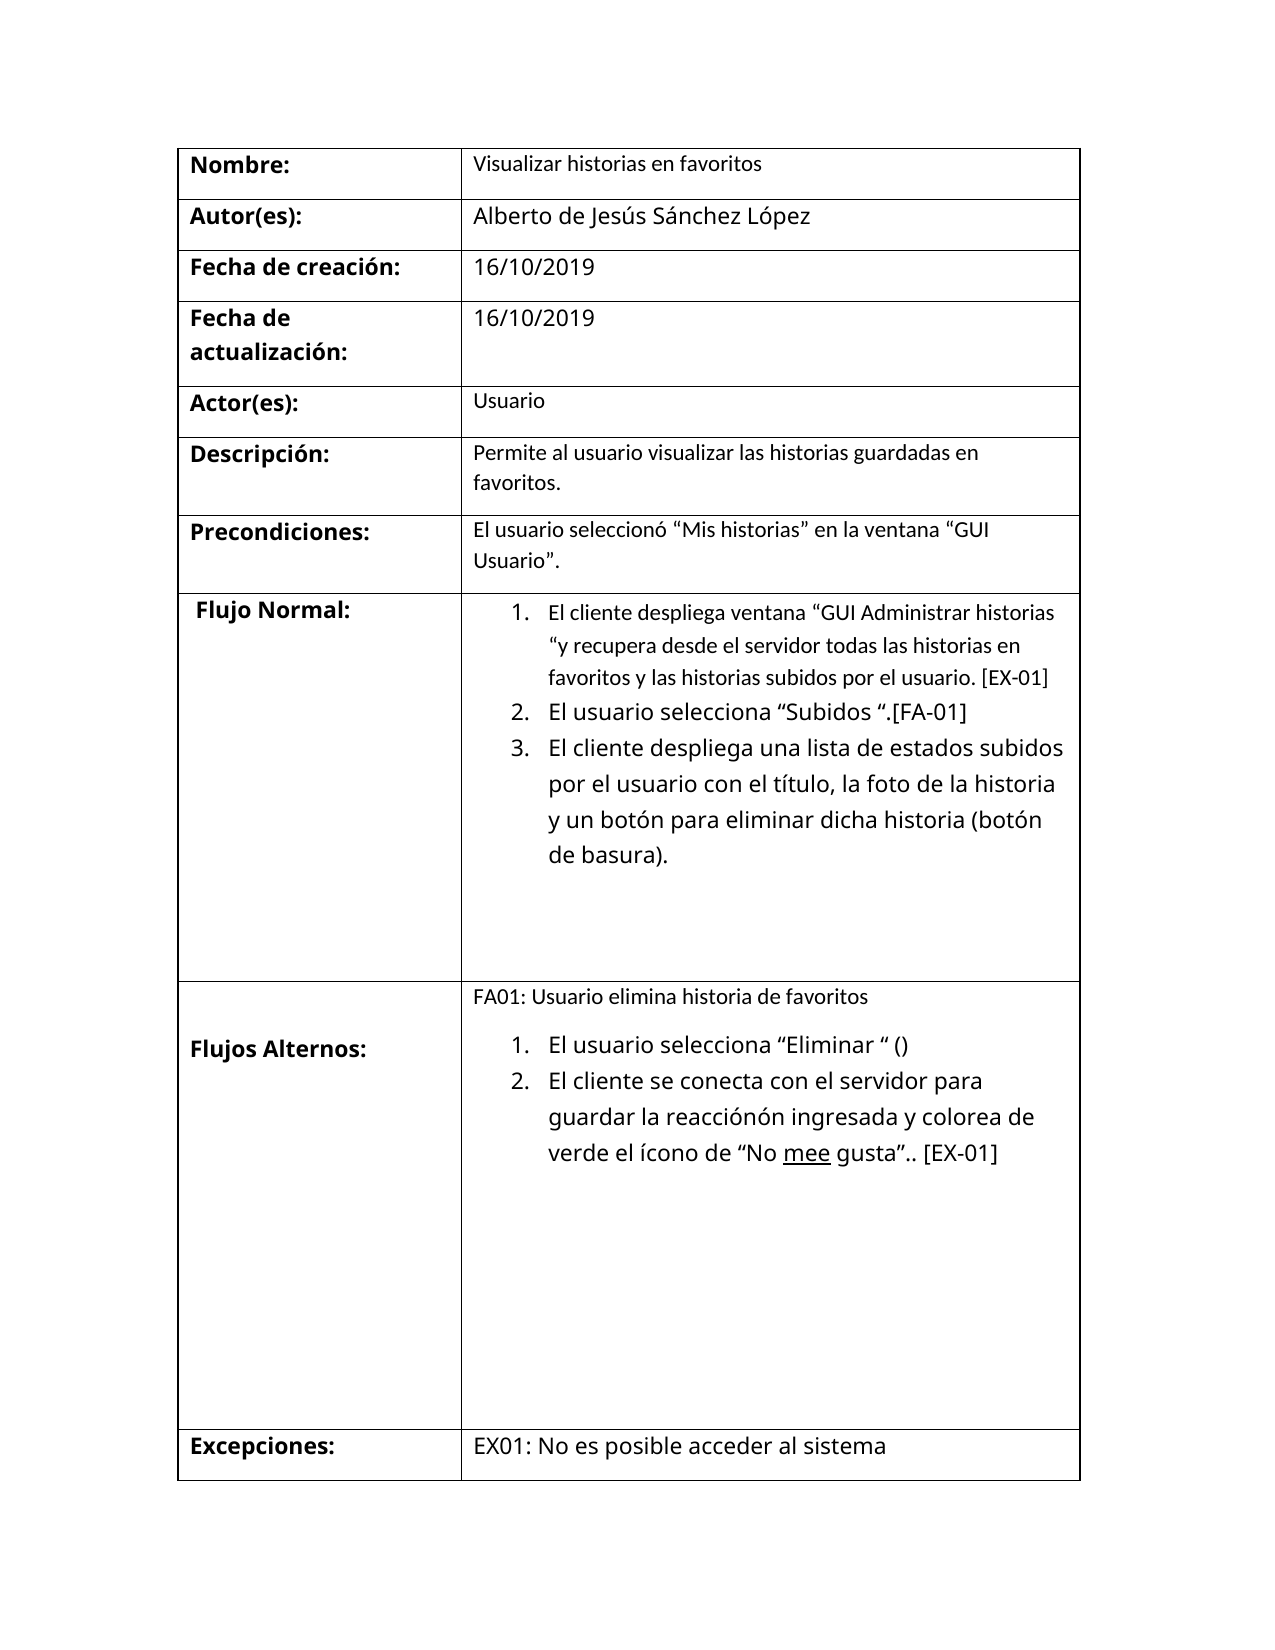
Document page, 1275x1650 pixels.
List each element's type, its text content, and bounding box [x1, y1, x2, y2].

table_cell Fecha de actualización: [179, 302, 461, 386]
table_cell [462, 438, 1079, 514]
table_cell Fecha de creación: [179, 251, 461, 301]
table_cell [462, 516, 1079, 593]
table_cell Autor(es): [179, 200, 461, 250]
table_cell Precondiciones: [179, 516, 461, 593]
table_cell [462, 1430, 1079, 1480]
table_cell Flujos Alternos: [179, 982, 461, 1429]
table_cell Flujo Normal: [179, 594, 461, 981]
table_cell Actor(es): [179, 387, 461, 437]
table_cell Excepciones: [179, 1430, 461, 1480]
table_cell Descripción: [179, 438, 461, 514]
table_cell [462, 982, 1079, 1429]
table_cell [462, 149, 1079, 199]
table_cell [462, 594, 1079, 981]
table_cell Alberto de Jesús Sánchez López [462, 200, 1079, 250]
table_cell Nombre: [179, 149, 461, 199]
